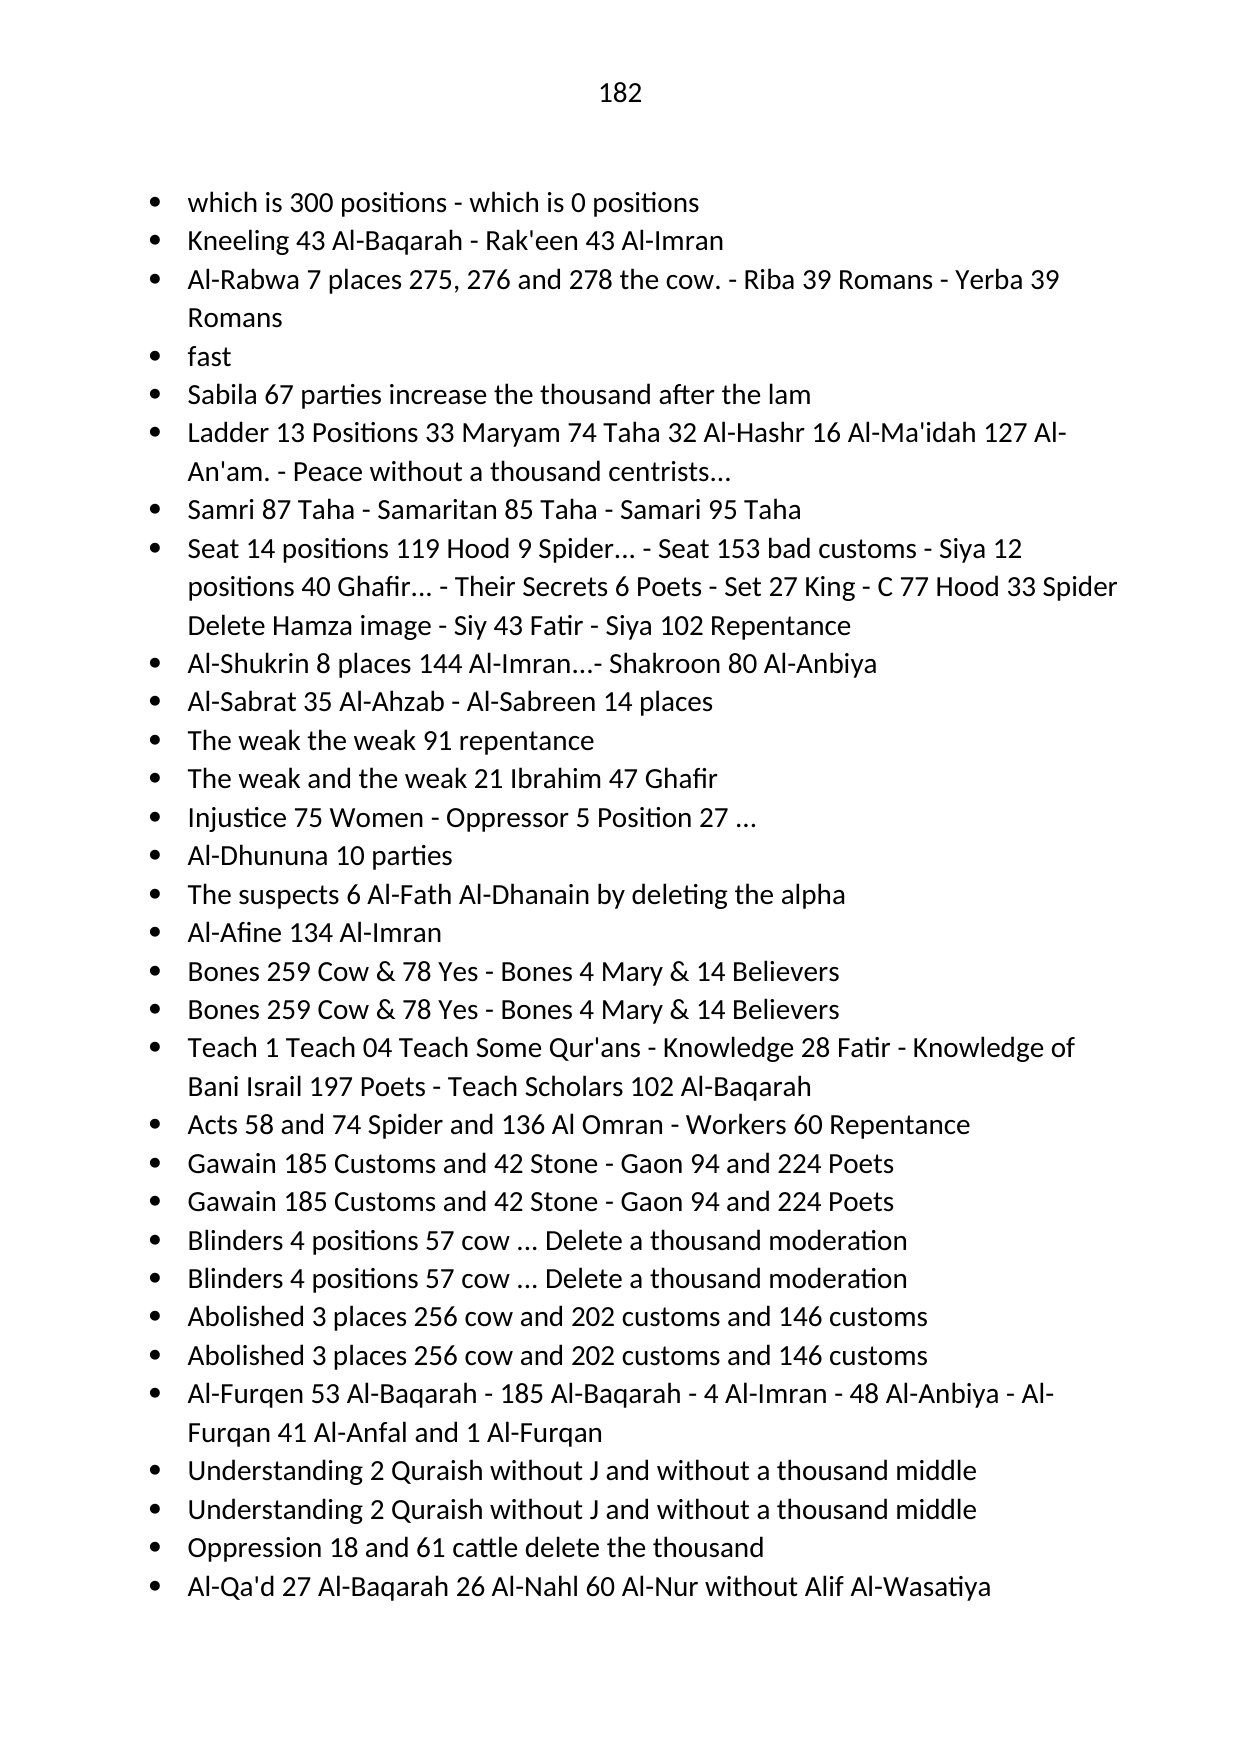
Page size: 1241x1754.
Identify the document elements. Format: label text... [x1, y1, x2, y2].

list Sabila 67 parties increase the thousand after the lam [150, 376, 1128, 412]
list Al-Rabwa 7 places 275, 276 and 278 the cow. - Riba 39 Romans - Yerba 39 Romans [150, 261, 1128, 335]
list fast [150, 338, 1128, 373]
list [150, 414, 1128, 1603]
list which is 300 positions - which is 0 positions [150, 184, 1128, 219]
list Kneeling 43 Al-Baqarah - Rak'een 43 Al-Imran [150, 222, 1128, 258]
